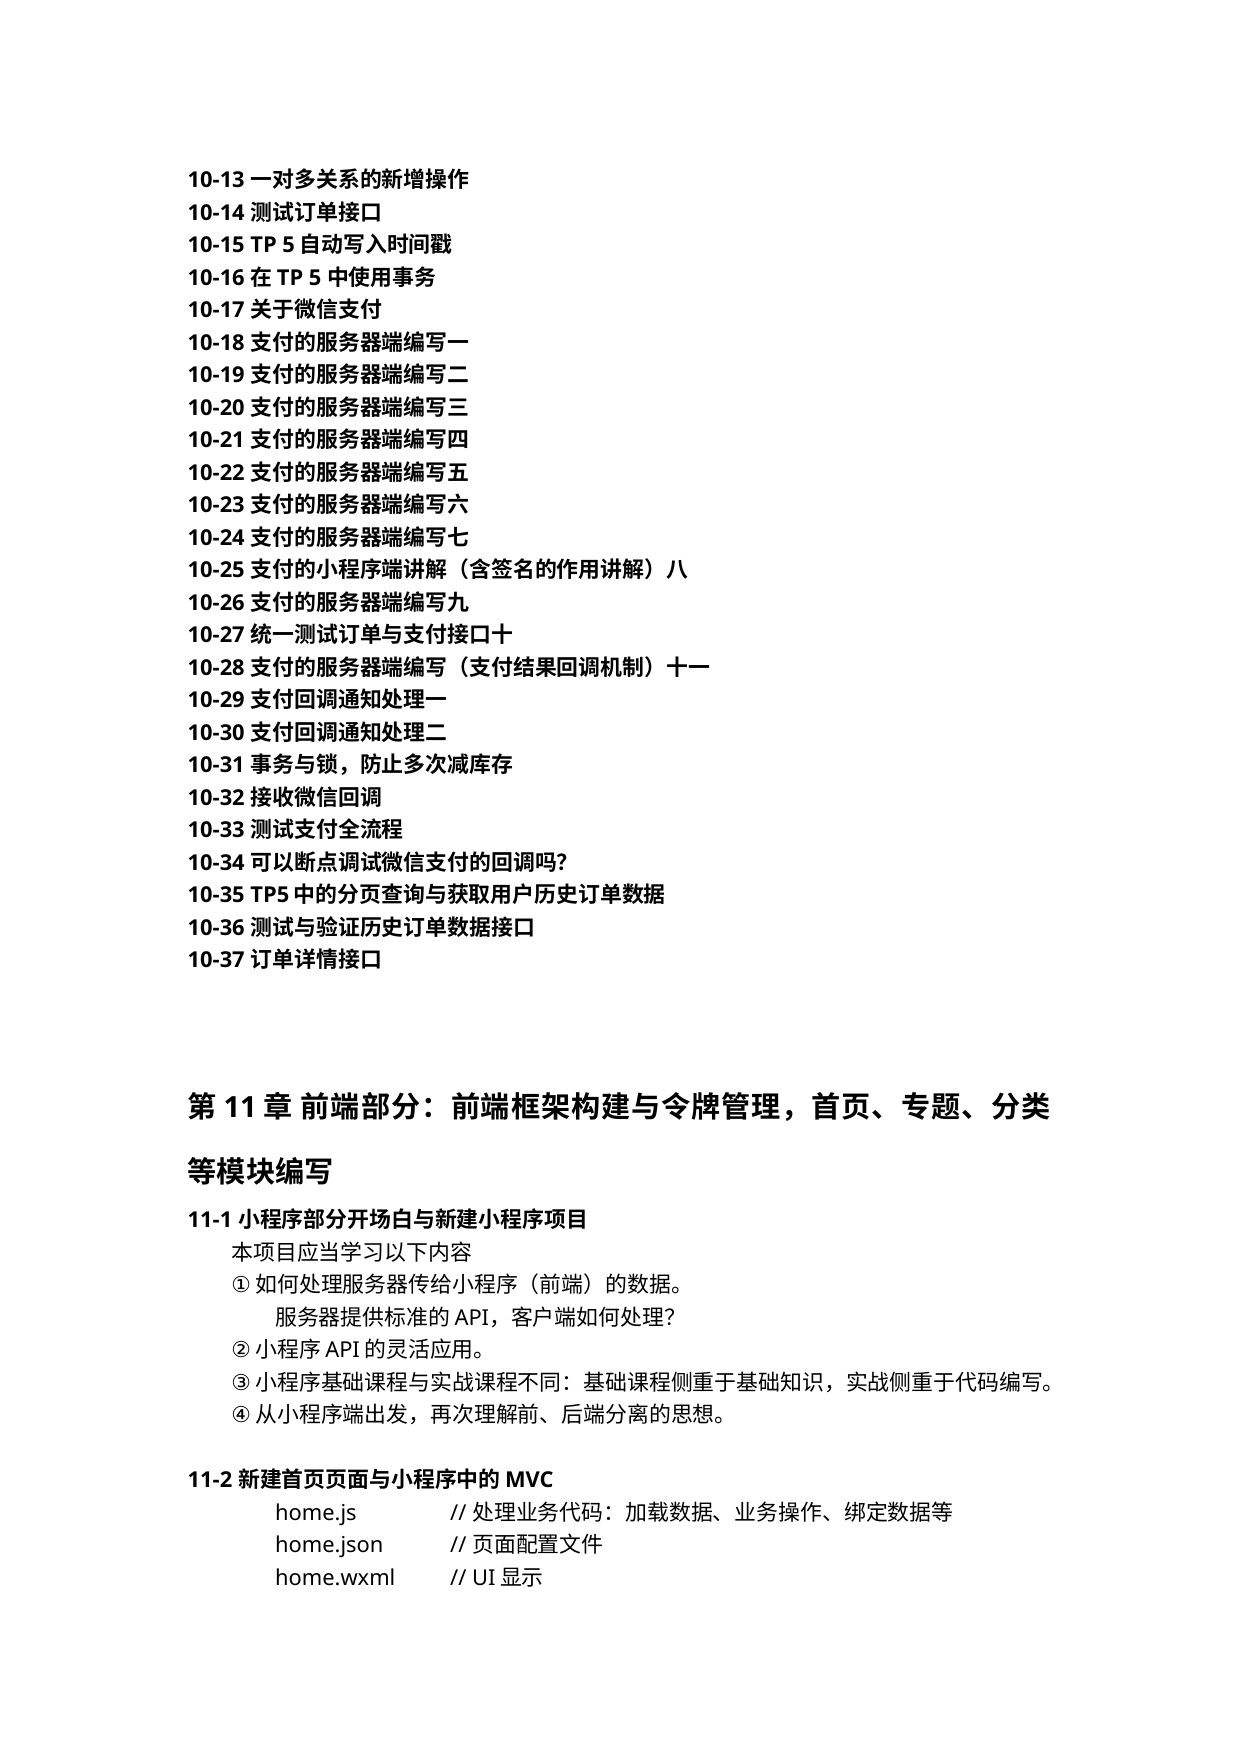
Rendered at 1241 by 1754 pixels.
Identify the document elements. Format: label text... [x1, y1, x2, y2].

text 服务器提供标准的API，客户端如何处理？ [187, 1299, 1053, 1332]
text 10-13 一对多关系的新增操作 [187, 162, 1053, 194]
text 10-34 可以断点调试微信支付的回调吗？ [187, 844, 1053, 877]
text 10-35 TP5中的分页查询与获取用户历史订单数据 [187, 877, 1053, 909]
text 11-1 小程序部分开场白与新建小程序项目 [187, 1202, 1053, 1234]
text 10-27 统一测试订单与支付接口十 [187, 617, 1053, 649]
text ④从小程序端出发，再次理解前、后端分离的思想。 [187, 1397, 1053, 1429]
text 10-37 订单详情接口 [187, 942, 1053, 974]
text home.json // 页面配置文件 [187, 1527, 1053, 1559]
text 10-22 支付的服务器端编写五 [187, 454, 1053, 487]
text 10-25 支付的小程序端讲解（含签名的作用讲解）八 [187, 552, 1053, 584]
text 10-29 支付回调通知处理一 [187, 682, 1053, 714]
text 10-20 支付的服务器端编写三 [187, 389, 1053, 422]
text 11-2 新建首页页面与小程序中的MVC [187, 1462, 1053, 1494]
text 10-19 支付的服务器端编写二 [187, 357, 1053, 389]
text 10-16 在TP 5 中使用事务 [187, 259, 1053, 292]
text 10-18 支付的服务器端编写一 [187, 324, 1053, 357]
text 10-14 测试订单接口 [187, 194, 1053, 227]
text 10-36 测试与验证历史订单数据接口 [187, 909, 1053, 942]
text 10-31 事务与锁，防止多次减库存 [187, 747, 1053, 779]
text ③小程序基础课程与实战课程不同：基础课程侧重于基础知识，实战侧重于代码编写。 [187, 1364, 1053, 1397]
text 10-33 测试支付全流程 [187, 812, 1053, 844]
text 10-32 接收微信回调 [187, 779, 1053, 812]
text 10-24 支付的服务器端编写七 [187, 519, 1053, 552]
text 10-23 支付的服务器端编写六 [187, 487, 1053, 519]
text home.js // 处理业务代码：加载数据、业务操作、绑定数据等 [187, 1494, 1053, 1527]
text 第11章 前端部分：前端框架构建与令牌管理，首页、专题、分类等模块编写 [187, 1072, 1053, 1202]
text 10-15 TP 5自动写入时间戳 [187, 227, 1053, 259]
text ②小程序API的灵活应用。 [187, 1332, 1053, 1364]
text 10-17 关于微信支付 [187, 292, 1053, 324]
text 10-21 支付的服务器端编写四 [187, 422, 1053, 454]
text home.wxml // UI显示 [187, 1559, 1053, 1592]
text 10-30 支付回调通知处理二 [187, 714, 1053, 747]
text 10-26 支付的服务器端编写九 [187, 584, 1053, 617]
text 本项目应当学习以下内容 [187, 1234, 1053, 1267]
text 10-28 支付的服务器端编写（支付结果回调机制）十一 [187, 649, 1053, 682]
text ①如何处理服务器传给小程序（前端）的数据。 [187, 1267, 1053, 1299]
